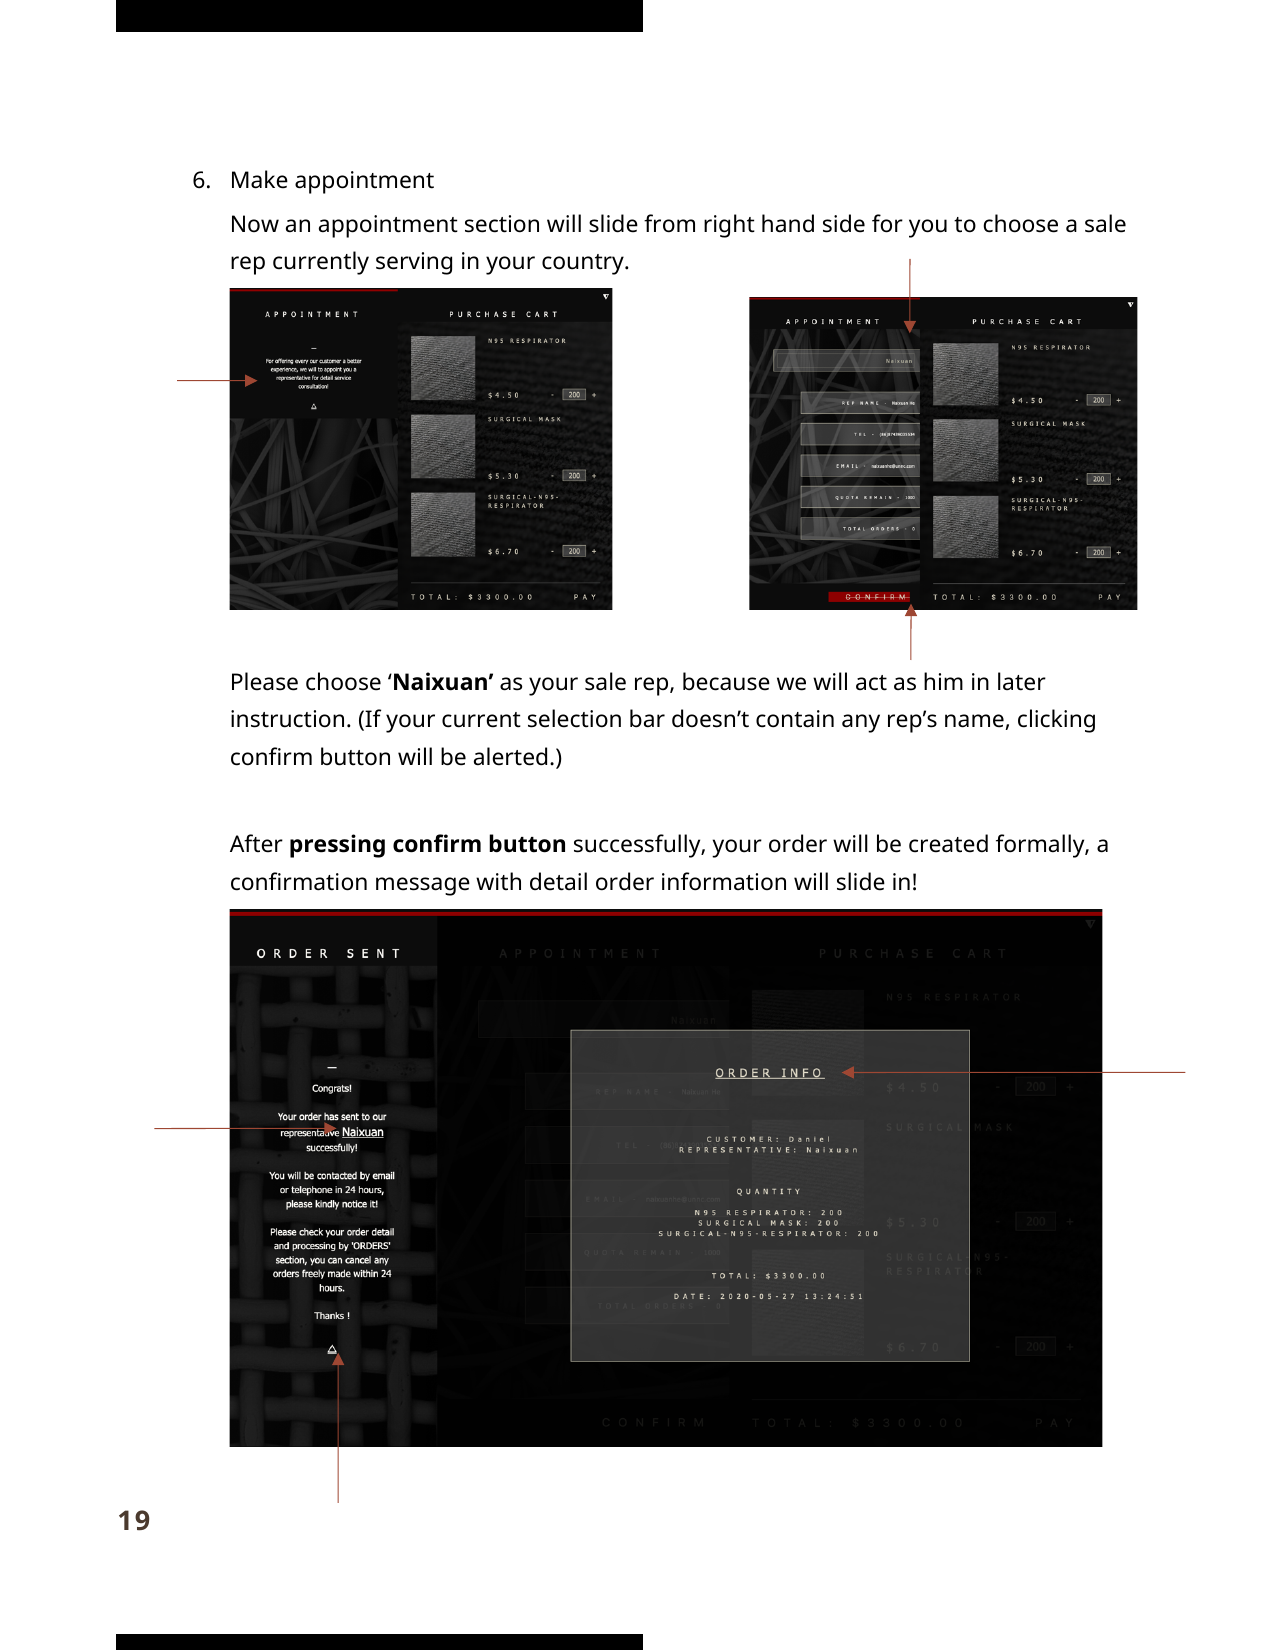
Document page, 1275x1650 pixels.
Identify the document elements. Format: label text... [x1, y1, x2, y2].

picture [749, 297, 1138, 610]
text After pressing confirm button successfully, your order will be created formally, a confirmation message with detail order information will slide in! [229, 828, 1158, 897]
picture [229, 288, 613, 610]
list Make appointment [192, 164, 1158, 195]
picture [229, 909, 1103, 1447]
text Please choose ‘Naixuan’ as your sale rep, because we will act as him in later instruction. (If your current selection bar doesn’t contain any rep’s name, clicking confirm button will be alerted.) [229, 666, 1158, 772]
text Now an appointment section will slide from right hand side for you to choose a sale rep currently serving in your country. [229, 207, 1158, 276]
